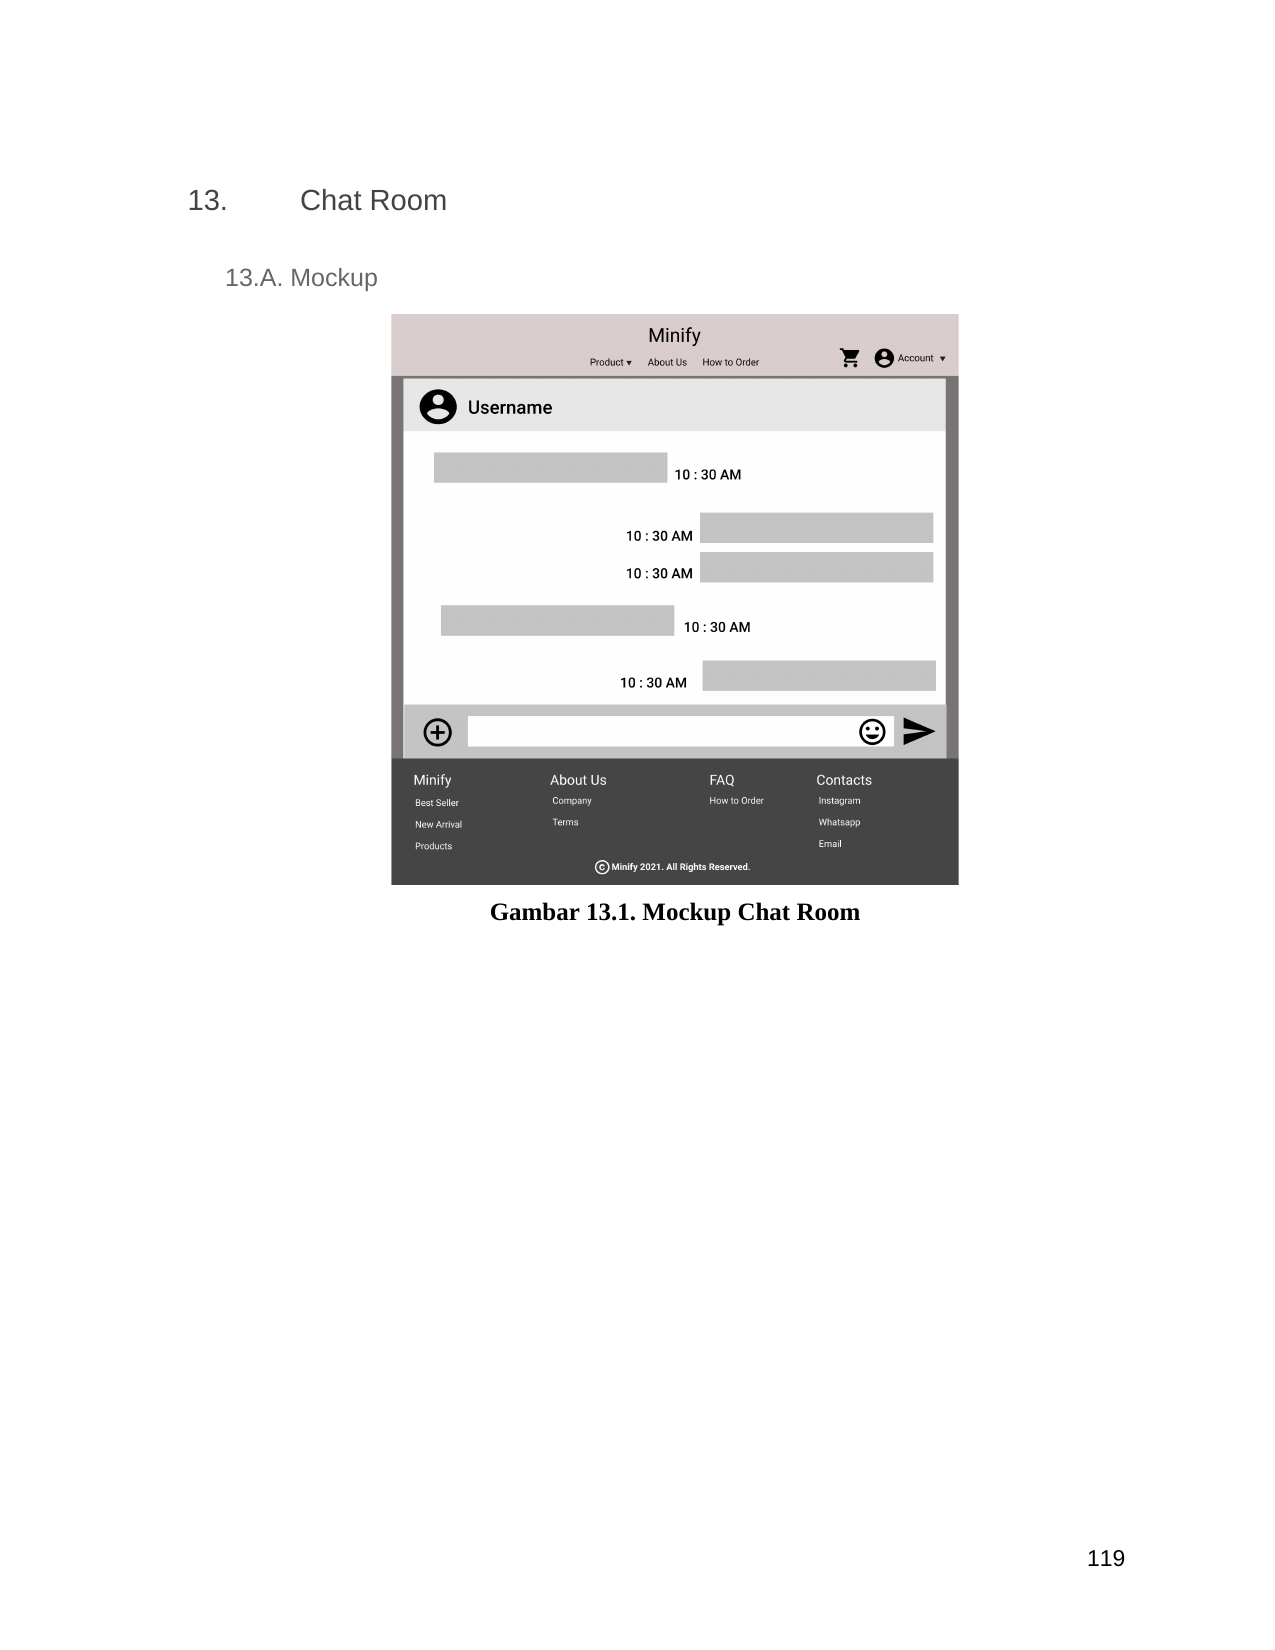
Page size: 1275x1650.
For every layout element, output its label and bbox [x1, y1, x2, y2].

picture [391, 314, 959, 885]
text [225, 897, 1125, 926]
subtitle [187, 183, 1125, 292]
